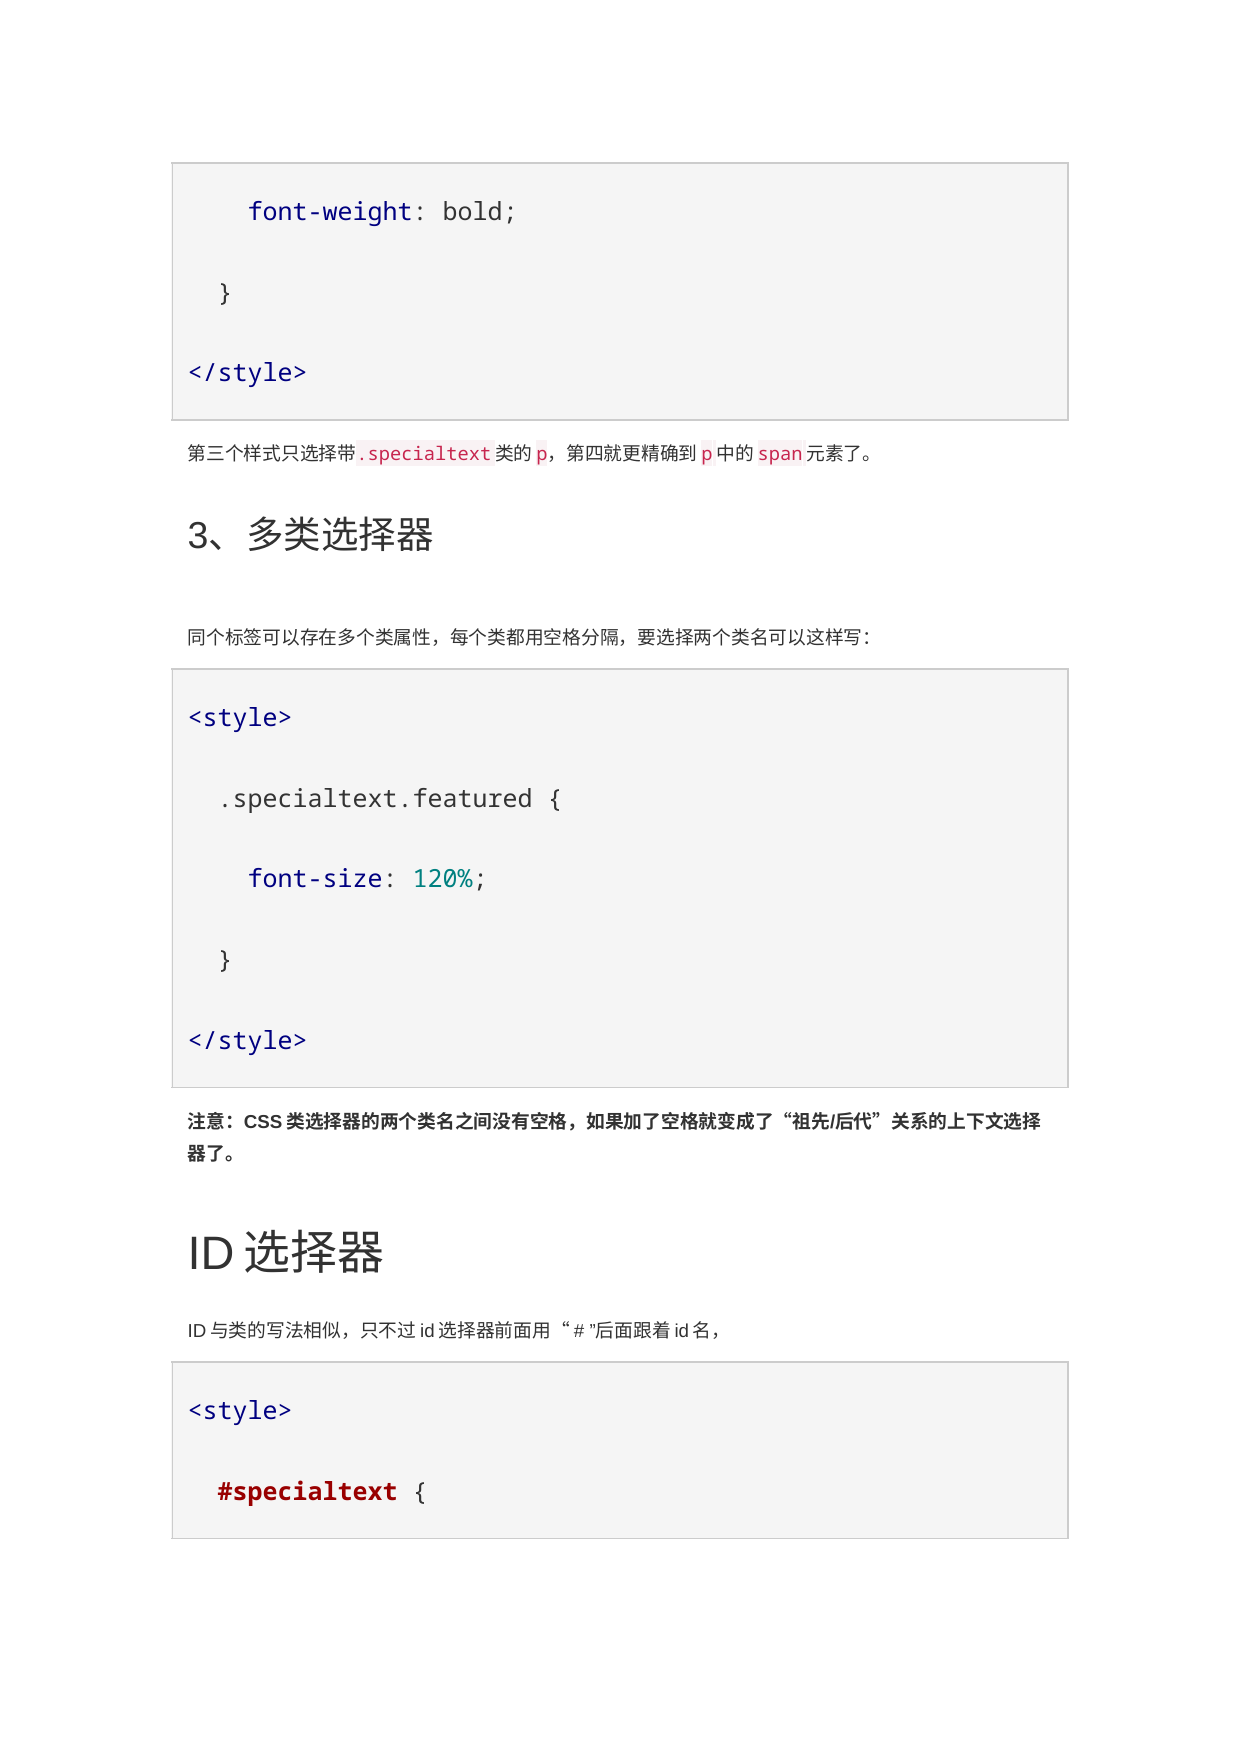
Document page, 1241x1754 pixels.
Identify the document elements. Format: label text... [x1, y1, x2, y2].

text } [173, 243, 1067, 323]
text <style> [173, 670, 1067, 749]
subtitle ID选择器 [187, 1200, 1053, 1297]
text 同个标签可以存在多个类属性，每个类都用空格分隔，要选择两个类名可以这样写： [187, 620, 1053, 653]
text ID与类的写法相似，只不过id选择器前面用“ # ”后面跟着id名， [187, 1313, 1053, 1346]
text font-size: 120%; [173, 829, 1067, 910]
text } [173, 910, 1067, 991]
text 注意：CSS类选择器的两个类名之间没有空格，如果加了空格就变成了“祖先/后代”关系的上下文选择器了。 [187, 1104, 1053, 1169]
text <style> [173, 1363, 1067, 1442]
text .specialtext.featured { [173, 749, 1067, 829]
text </style> [173, 323, 1067, 419]
text #specialtext { [173, 1442, 1067, 1538]
subtitle 3、多类选择器 [187, 500, 1053, 565]
text 第三个样式只选择带.specialtext类的p，第四就更精确到p中的span元素了。 [187, 436, 1053, 469]
text font-weight: bold; [173, 164, 1067, 243]
text </style> [173, 991, 1067, 1087]
